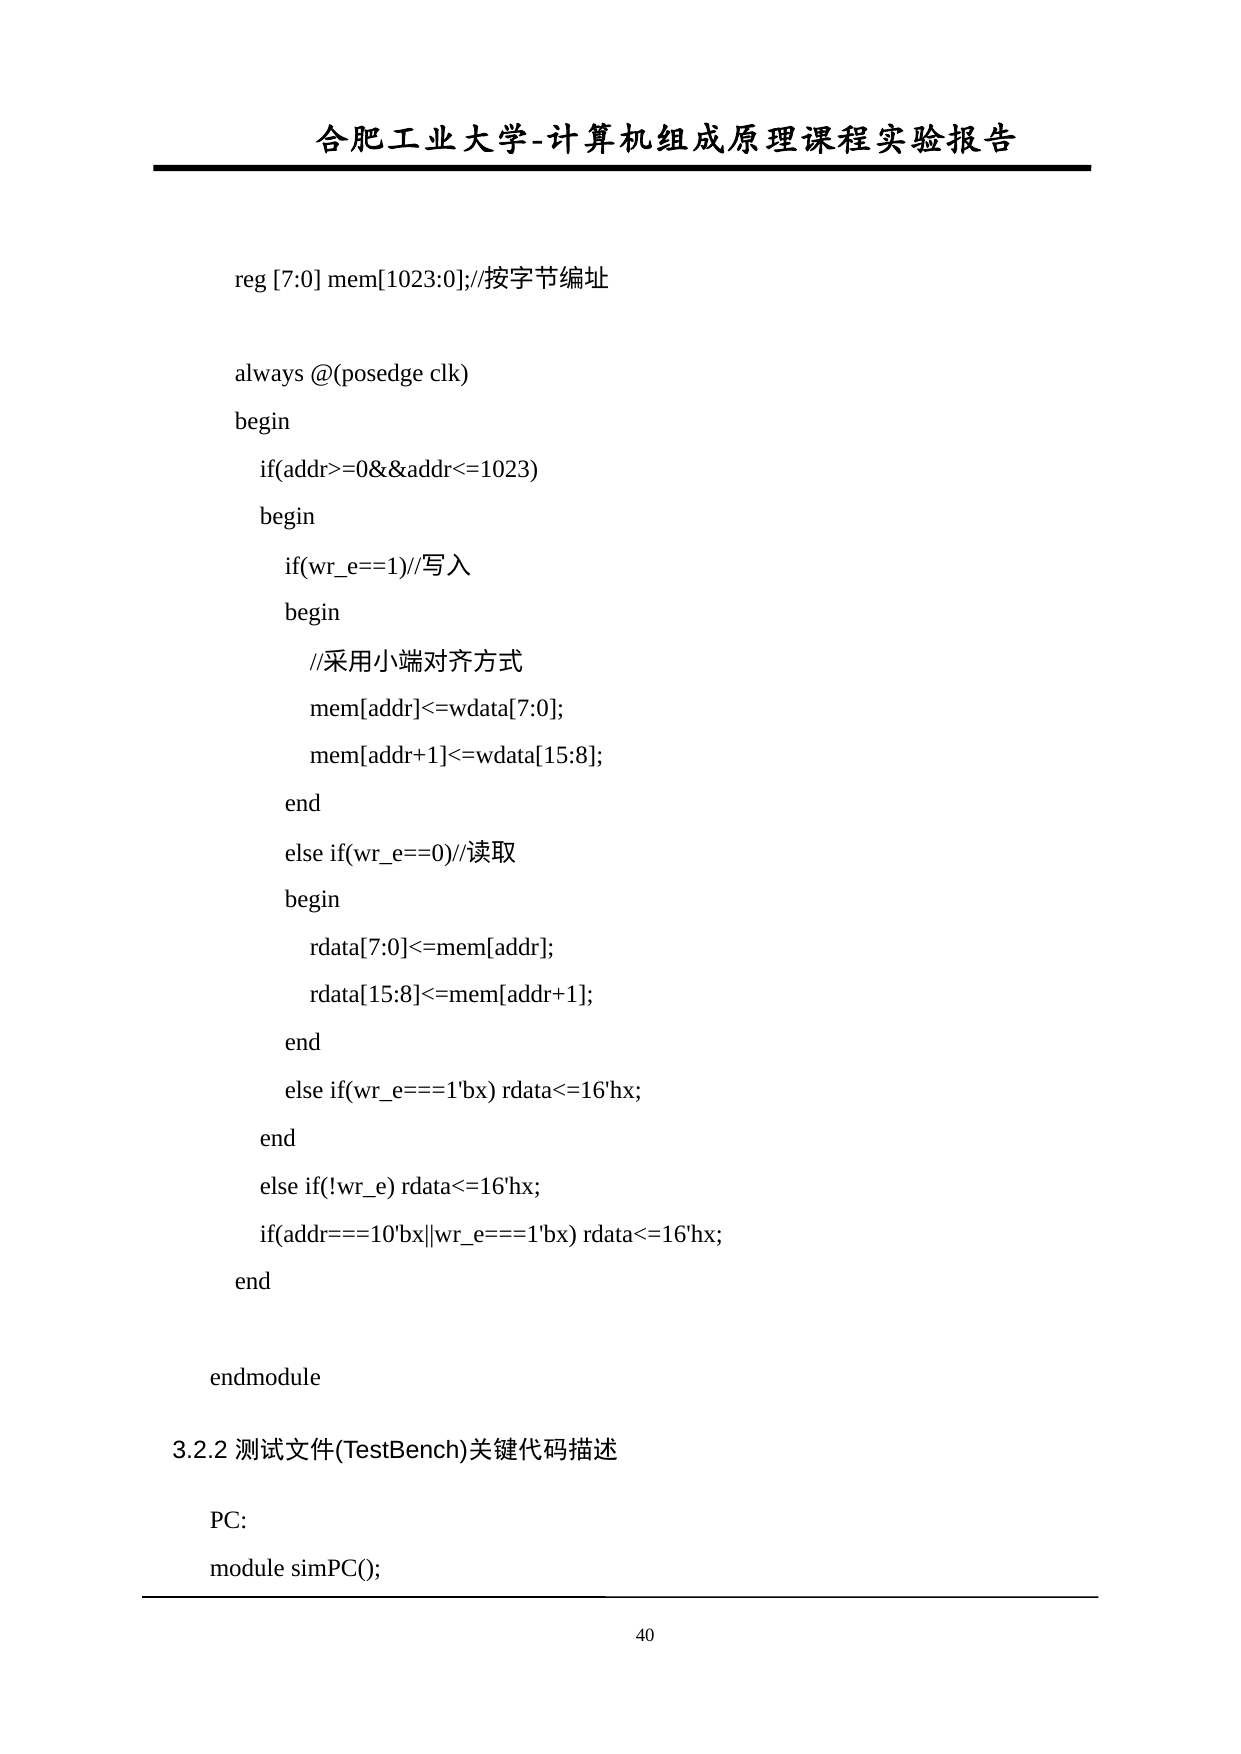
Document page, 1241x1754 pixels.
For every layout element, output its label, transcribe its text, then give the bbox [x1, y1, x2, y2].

text reg [7:0] mem[1023:0];//按字节编址 [159, 253, 1093, 301]
text else if(wr_e===1'bx) rdata<=16'hx; [159, 1066, 1093, 1113]
text //采用小端对齐方式 [159, 635, 1093, 683]
text endmodule [159, 1353, 1093, 1400]
text mem[addr]<=wdata[7:0]; [159, 683, 1093, 731]
text else if(!wr_e) rdata<=16'hx; [159, 1161, 1093, 1209]
text begin [159, 492, 1093, 540]
text rdata[7:0]<=mem[addr]; [159, 922, 1093, 970]
text if(addr>=0&&addr<=1023) [159, 444, 1093, 492]
text if(addr===10'bx||wr_e===1'bx) rdata<=16'hx; [159, 1209, 1093, 1257]
text begin [159, 874, 1093, 922]
text end [159, 1018, 1093, 1066]
text PC: [159, 1496, 1093, 1544]
text always @(posedge clk) [159, 348, 1093, 396]
text else if(wr_e==0)//读取 [159, 827, 1093, 874]
text end [159, 1257, 1093, 1305]
text if(wr_e==1)//写入 [159, 540, 1093, 588]
text begin [159, 588, 1093, 635]
subtitle 测试文件(TestBench)关键代码描述 [159, 1424, 1093, 1472]
text mem[addr+1]<=wdata[15:8]; [159, 731, 1093, 779]
text begin [159, 396, 1093, 444]
text rdata[15:8]<=mem[addr+1]; [159, 970, 1093, 1018]
text end [159, 1113, 1093, 1161]
text module simPC(); [159, 1544, 1093, 1592]
text end [159, 779, 1093, 827]
